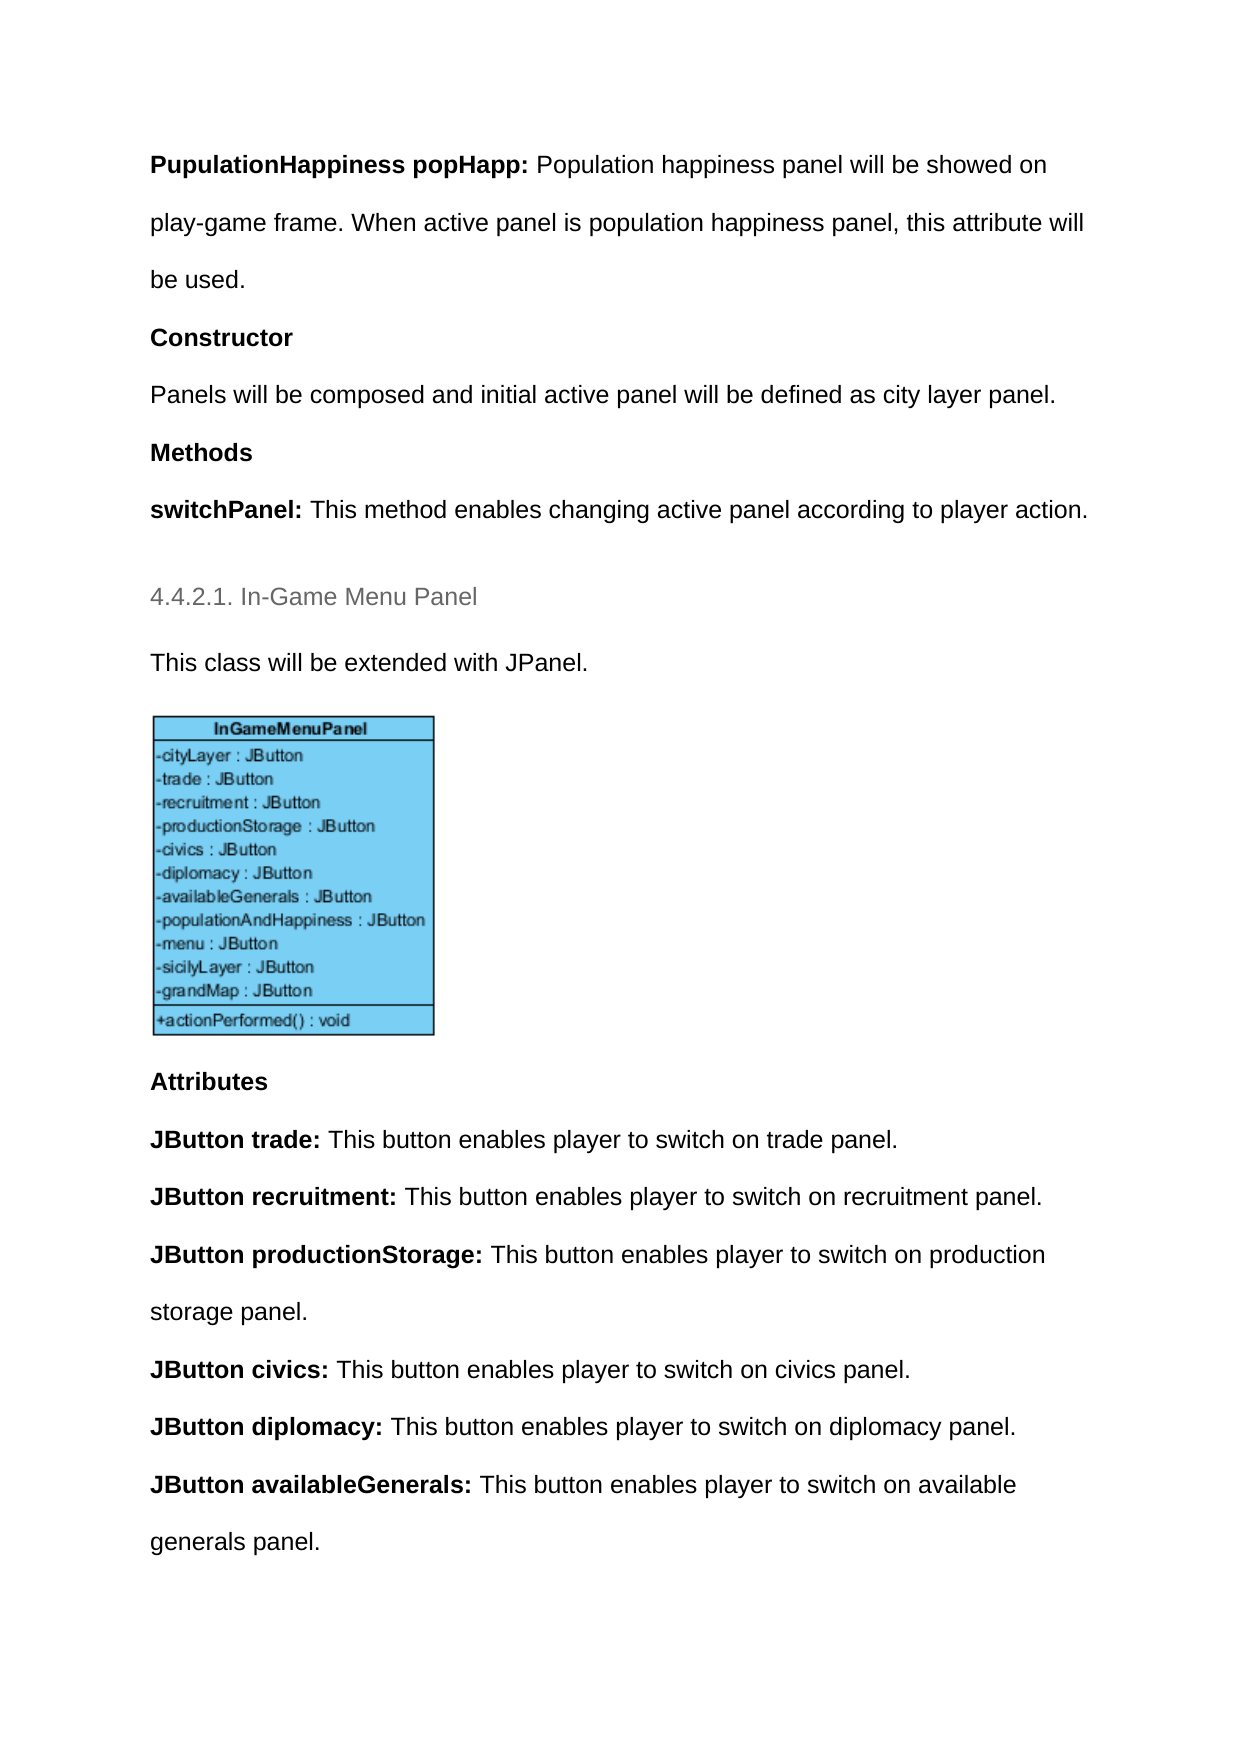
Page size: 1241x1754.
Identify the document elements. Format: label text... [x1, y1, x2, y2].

text JButton diplomacy: This button enables player to switch on diplomacy panel. [150, 1412, 1090, 1441]
text JButton productionStorage: This button enables player to switch on production storage panel. [150, 1240, 1090, 1326]
text JButton civics: This button enables player to switch on civics panel. [150, 1355, 1090, 1383]
text Constructor [150, 322, 1090, 351]
text JButton recruitment: This button enables player to switch on recruitment panel. [150, 1182, 1090, 1211]
picture [150, 713, 438, 1039]
text Methods [150, 437, 1090, 466]
text JButton availableGenerals: This button enables player to switch on available generals panel. [150, 1470, 1090, 1556]
subtitle 4.4.2.1. In-Game Menu Panel [150, 582, 1090, 610]
text PupulationHappiness popHapp: Population happiness panel will be showed on play-game frame. When active panel is population happiness panel, this attribute will be used. [150, 150, 1090, 294]
text JButton trade: This button enables player to switch on trade panel. [150, 1125, 1090, 1153]
text This class will be extended with JPanel. [150, 647, 1090, 676]
text switchPanel: This method enables changing active panel according to player action. [150, 495, 1090, 524]
text Panels will be composed and initial active panel will be defined as city layer panel. [150, 380, 1090, 409]
text Attributes [150, 1067, 1090, 1096]
